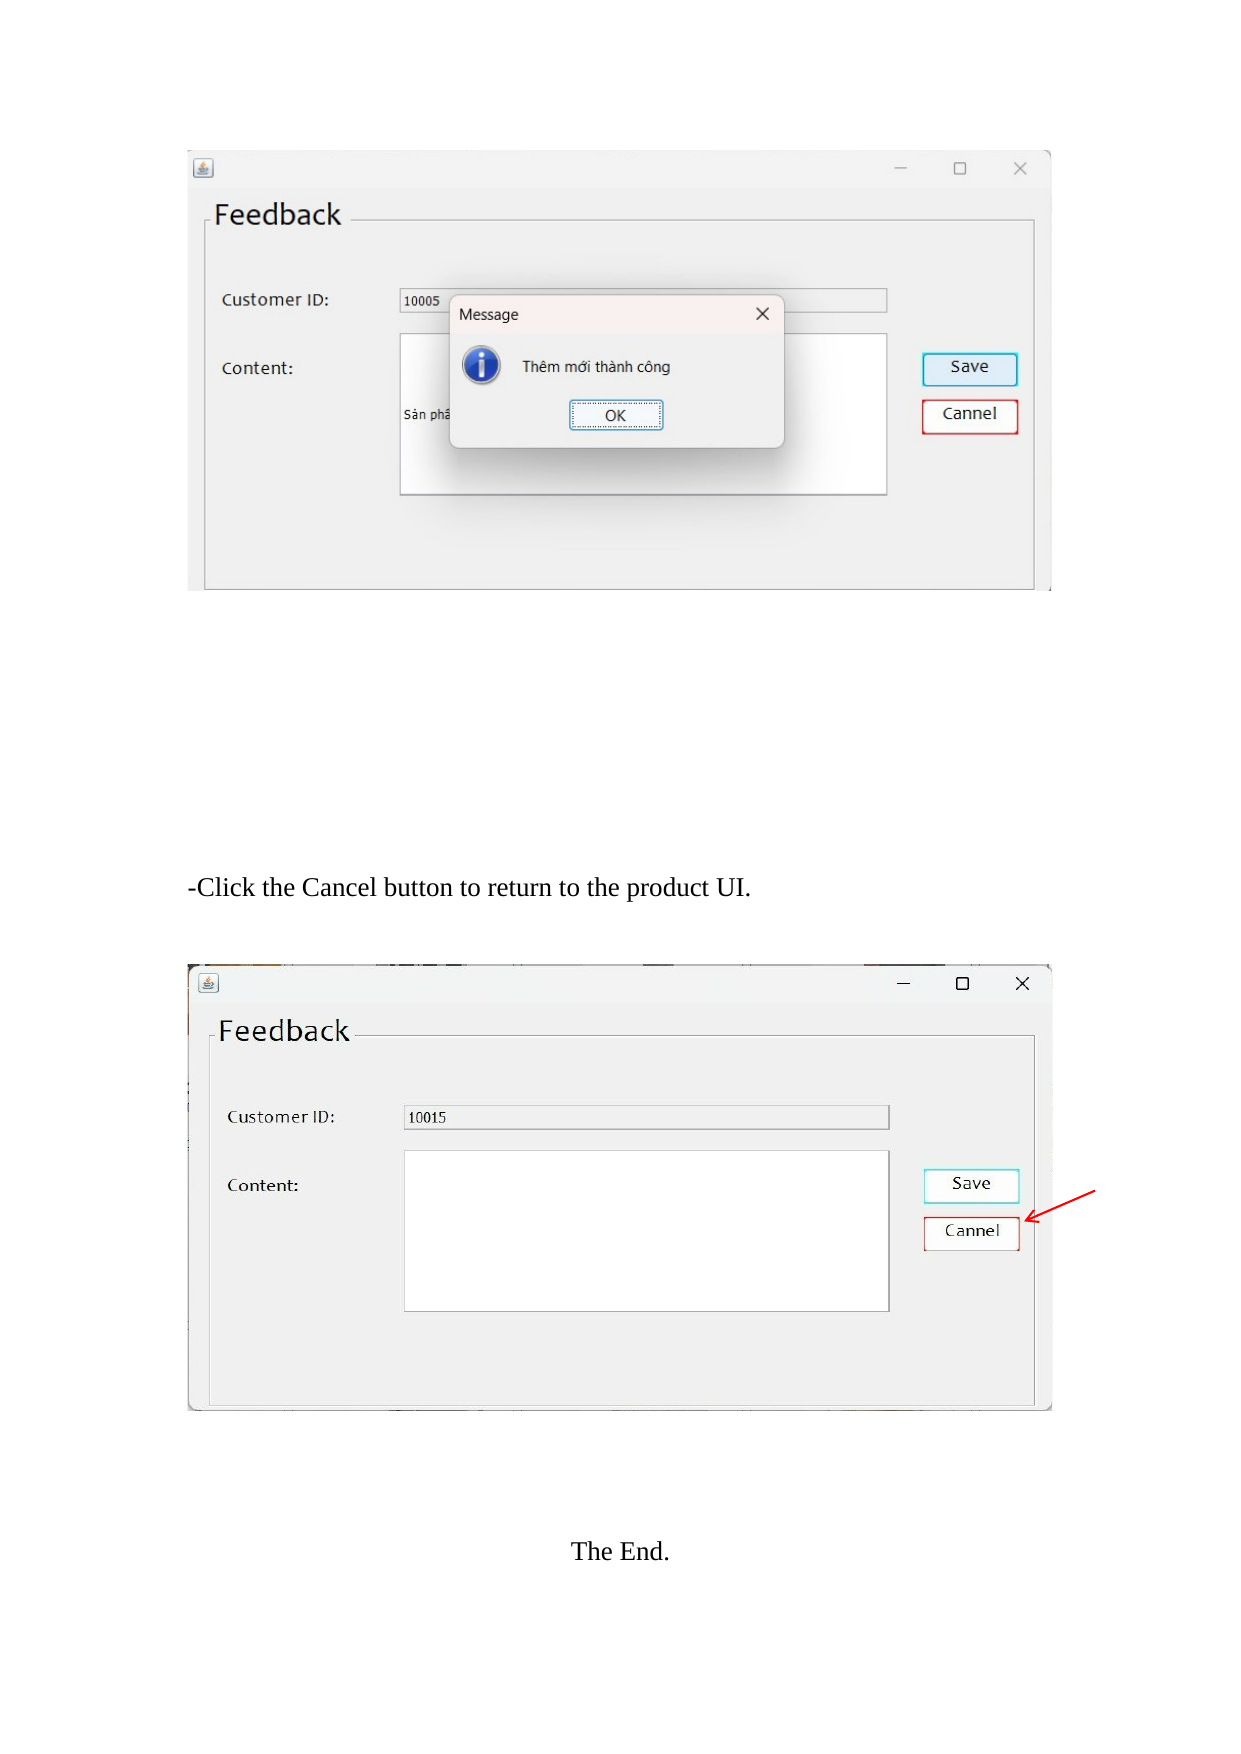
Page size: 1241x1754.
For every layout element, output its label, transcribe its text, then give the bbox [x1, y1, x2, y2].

text The End. [187, 1535, 1053, 1566]
picture [187, 964, 1053, 1411]
text -Click the Cancel button to return to the product UI. [187, 871, 1053, 902]
picture [187, 150, 1052, 591]
